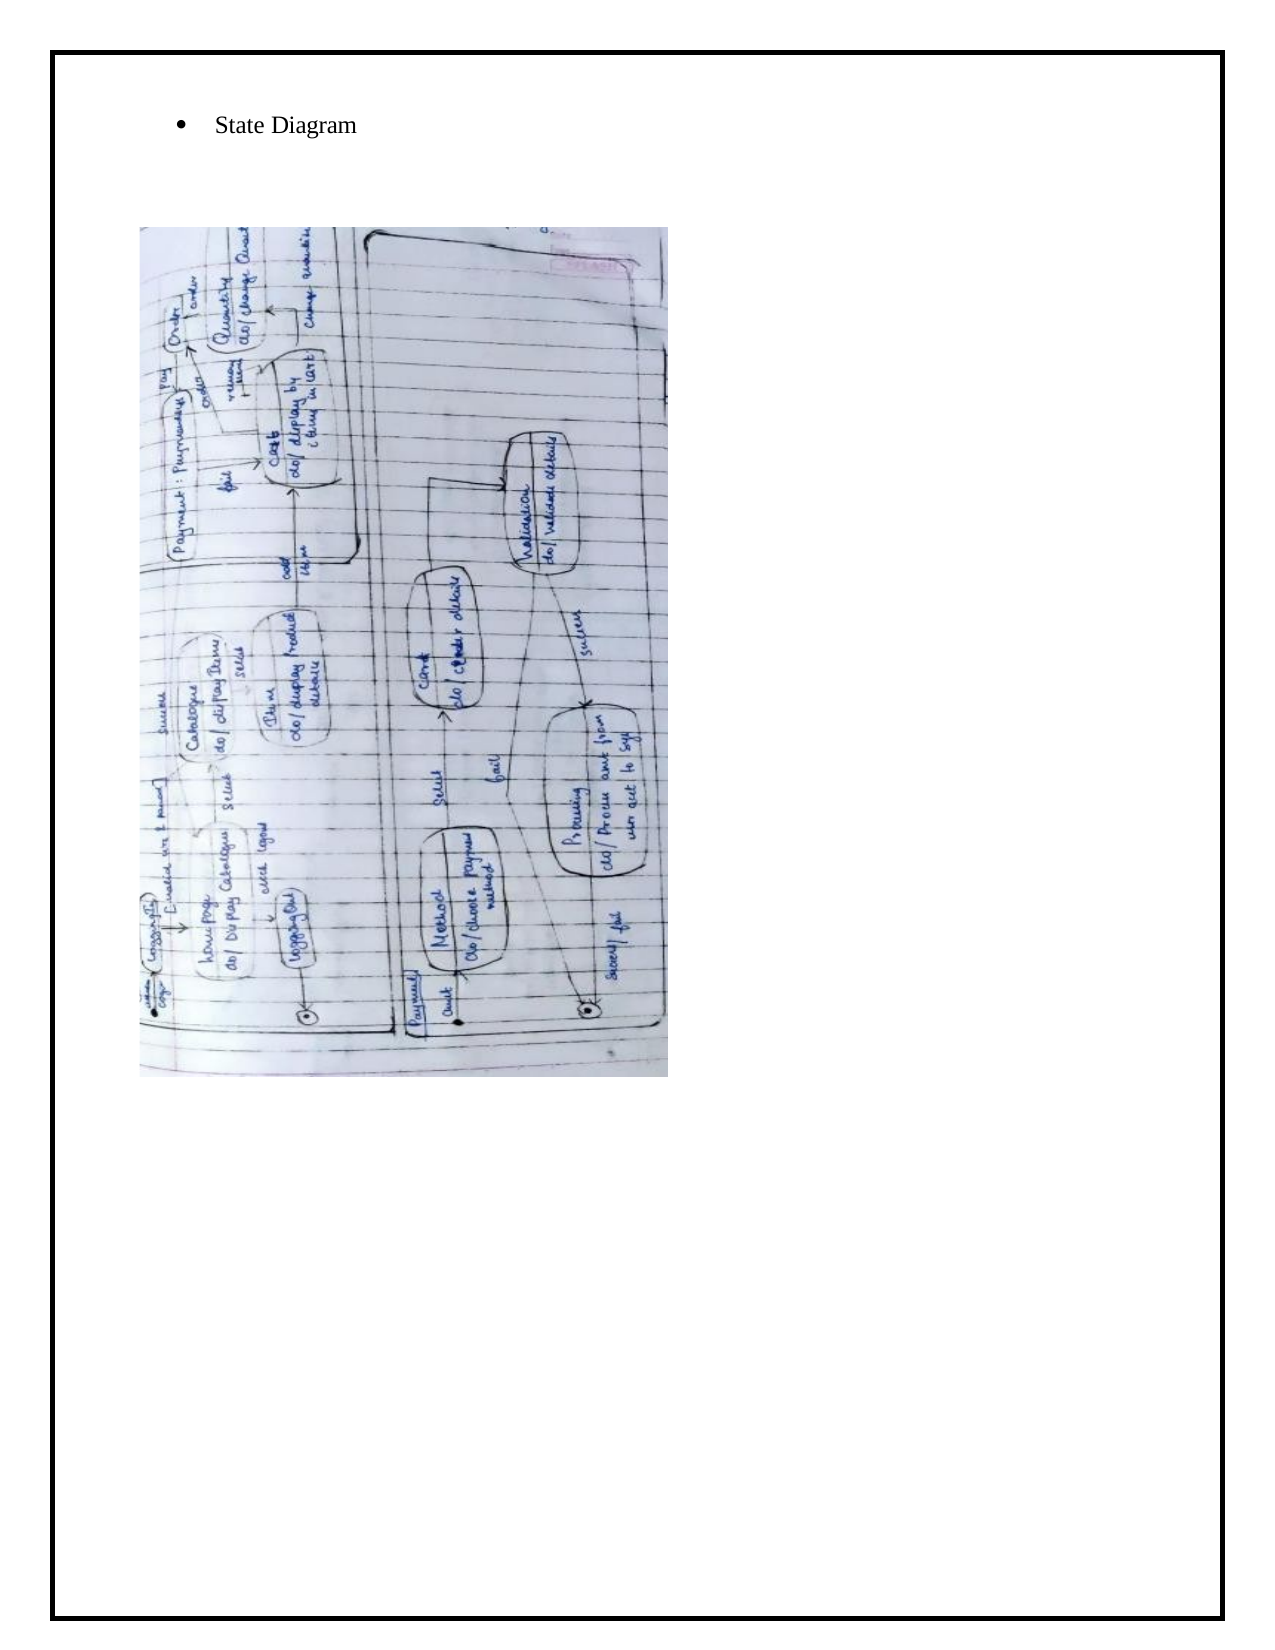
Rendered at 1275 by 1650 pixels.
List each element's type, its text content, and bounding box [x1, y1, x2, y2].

picture [139, 227, 668, 1077]
list State Diagram [177, 110, 1200, 139]
